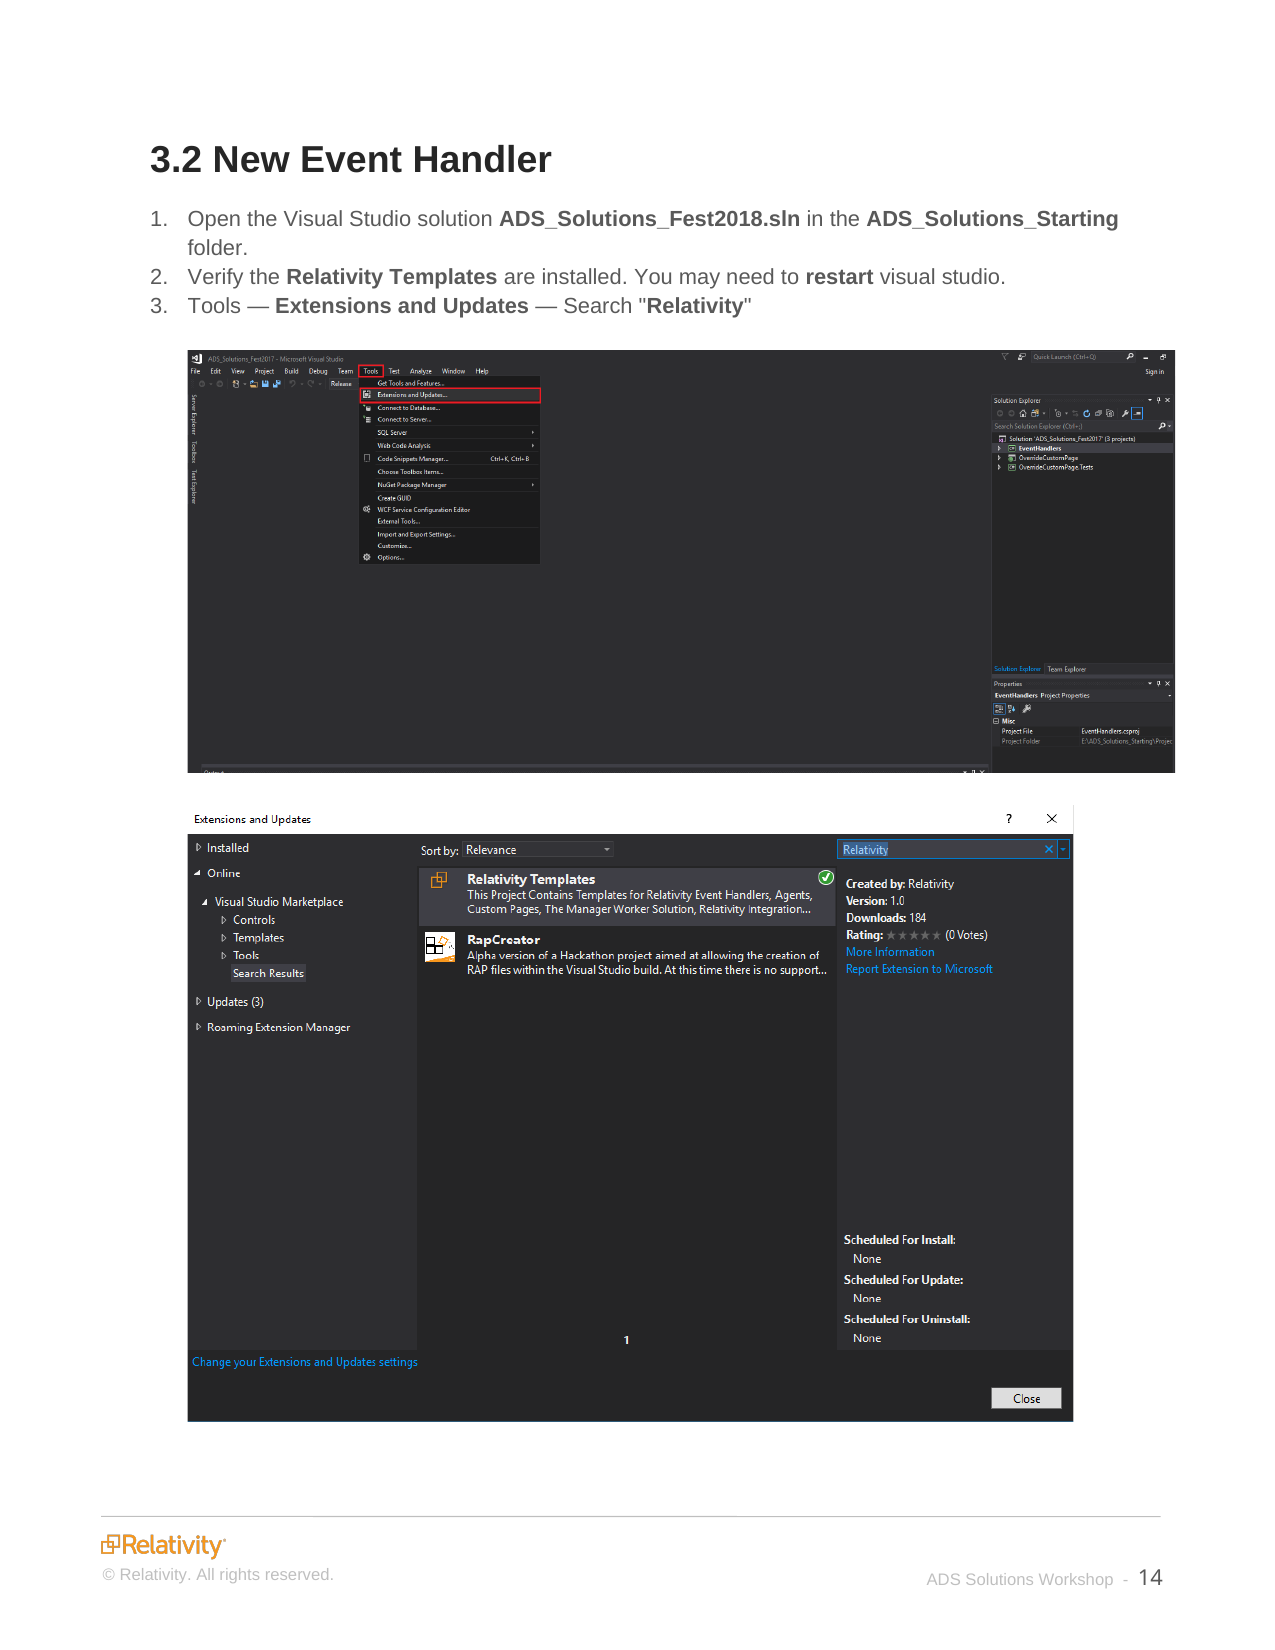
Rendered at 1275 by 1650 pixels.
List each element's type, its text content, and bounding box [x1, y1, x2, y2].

picture [187, 350, 1175, 773]
list Open the Visual Studio solution ADS_Solutions_Fest2018.sln in the ADS_Solutions_Starting folder. [150, 206, 1162, 260]
picture [187, 805, 1074, 1422]
list Verify the Relativity Templates are installed. You may need to restart visual studio. [150, 263, 1162, 289]
text 3.2 New Event Handler [112, 137, 1162, 181]
picture [100, 1534, 227, 1560]
list Tools — Extensions and Updates — Search "Relativity" [150, 292, 1162, 318]
